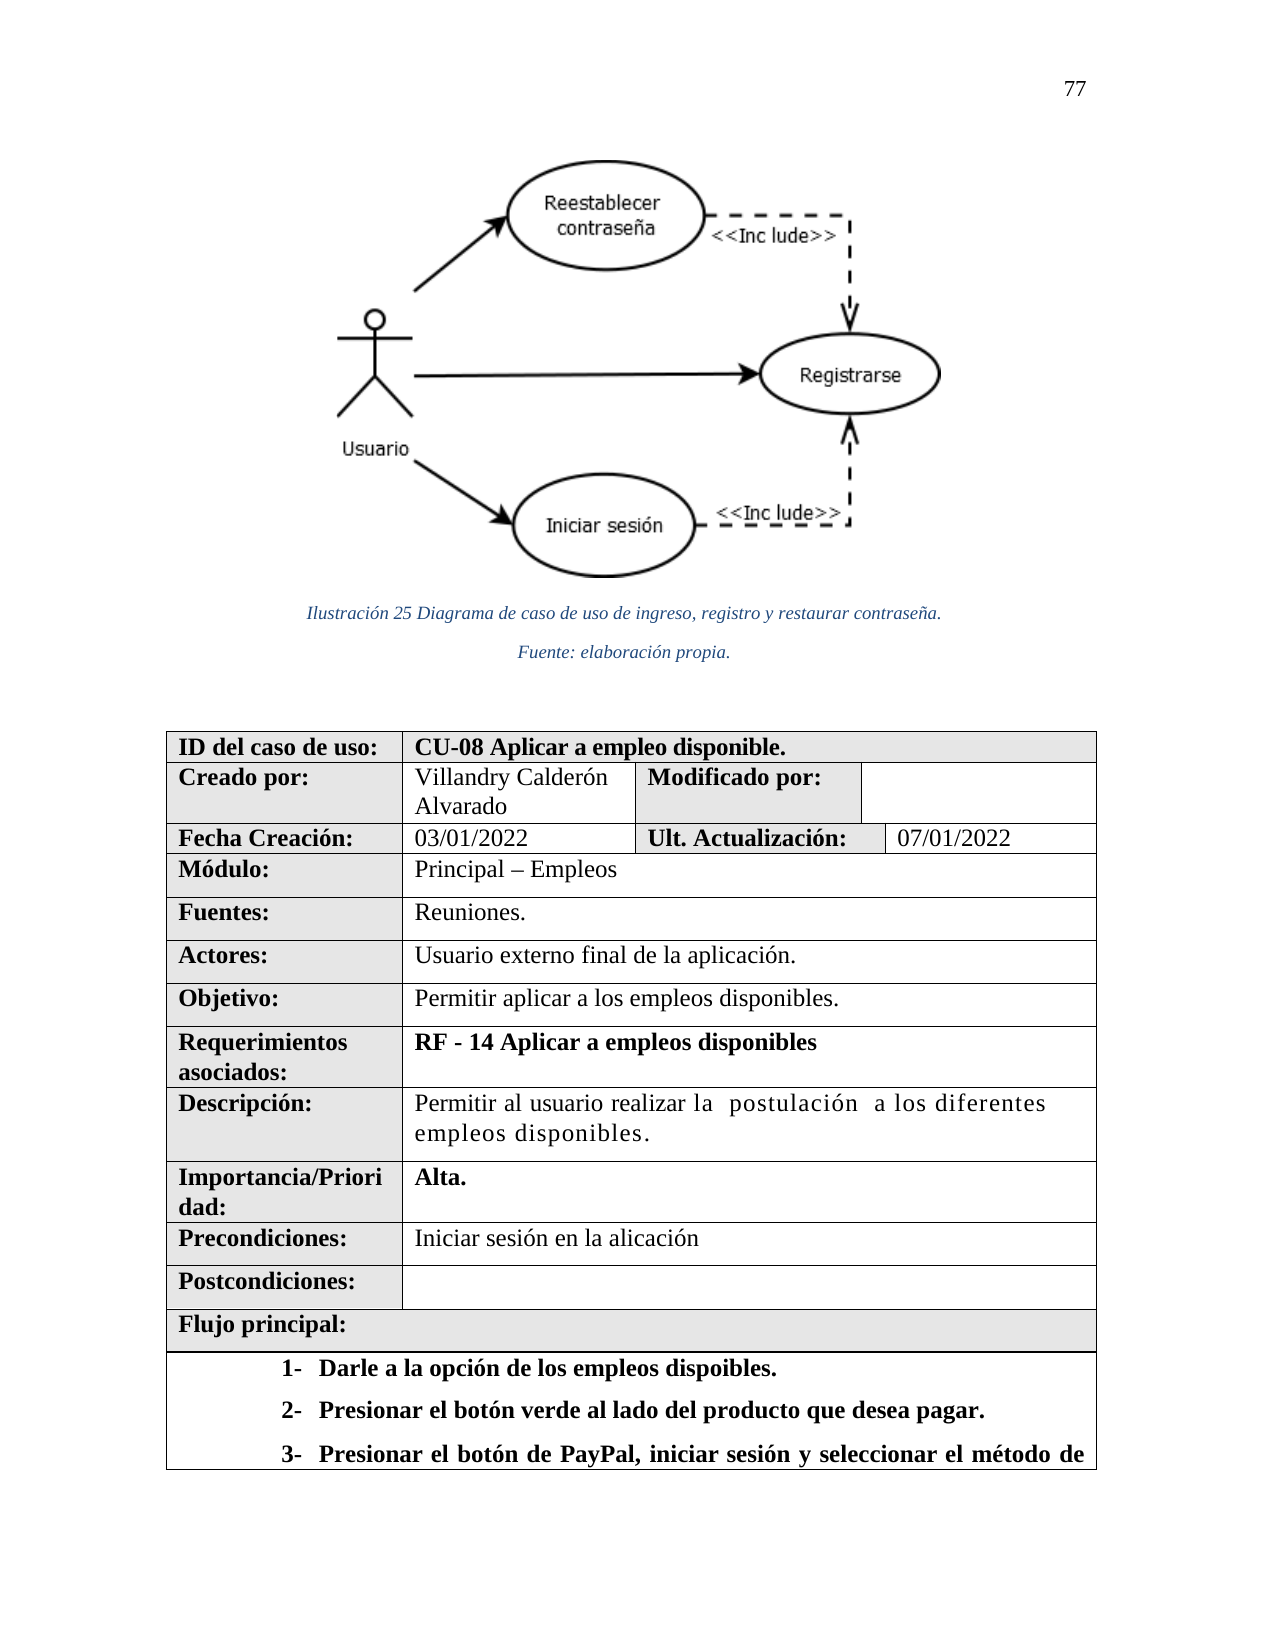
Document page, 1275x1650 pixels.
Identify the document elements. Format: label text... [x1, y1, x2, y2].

table_cell [862, 763, 1096, 823]
table_cell Postcondiciones: [167, 1266, 402, 1308]
table_cell Módulo: [167, 854, 402, 897]
table_cell Iniciar sesión en la alicación [403, 1223, 1096, 1265]
table_cell Descripción: [167, 1088, 402, 1161]
table_cell Principal – Empleos [403, 854, 1096, 897]
table_cell 07/01/2022 [886, 824, 1096, 853]
table_cell Permitir al usuario realizar la postulación a los diferentes empleos disponibles. [403, 1088, 1096, 1161]
table_cell Creado por: [167, 763, 402, 823]
table_cell Objetivo: [167, 984, 402, 1026]
table_cell Alta. [403, 1162, 1096, 1222]
table_cell 03/01/2022 [403, 824, 635, 853]
table_cell Usuario externo final de la aplicación. [403, 941, 1096, 983]
table_cell Actores: [167, 941, 402, 983]
table_cell Permitir aplicar a los empleos disponibles. [403, 984, 1096, 1026]
table_cell Importancia/Priori dad: [167, 1162, 402, 1222]
table_cell Flujo principal: [167, 1310, 1096, 1351]
table_cell Darle a la opción de los empleos dispoibles. Presionar el botón verde al lado del producto que desea pagar. Presionar el botón de PayPal, iniciar sesión y seleccionar el método de [167, 1353, 1096, 1469]
text Fuente: elaboración propia. [150, 641, 1099, 663]
table_cell Villandry Calderón Alvarado [403, 763, 635, 823]
table_cell Fuentes: [167, 898, 402, 940]
text Ilustración 25 Diagrama de caso de uso de ingreso, registro y restaurar contraseña. [150, 602, 1099, 624]
table_cell RF - 14 Aplicar a empleos disponibles [403, 1027, 1096, 1087]
picture [336, 160, 941, 578]
table_cell Modificado por: [636, 763, 861, 823]
table_header CU-08 Aplicar a empleo disponible. [403, 732, 1096, 762]
table_cell Ult. Actualización: [636, 824, 885, 853]
table_cell Reuniones. [403, 898, 1096, 940]
table_header ID del caso de uso: [167, 732, 402, 762]
table_cell Fecha Creación: [167, 824, 402, 853]
table_cell Precondiciones: [167, 1223, 402, 1265]
table_cell [403, 1266, 1096, 1308]
table_cell Requerimientos asociados: [167, 1027, 402, 1087]
